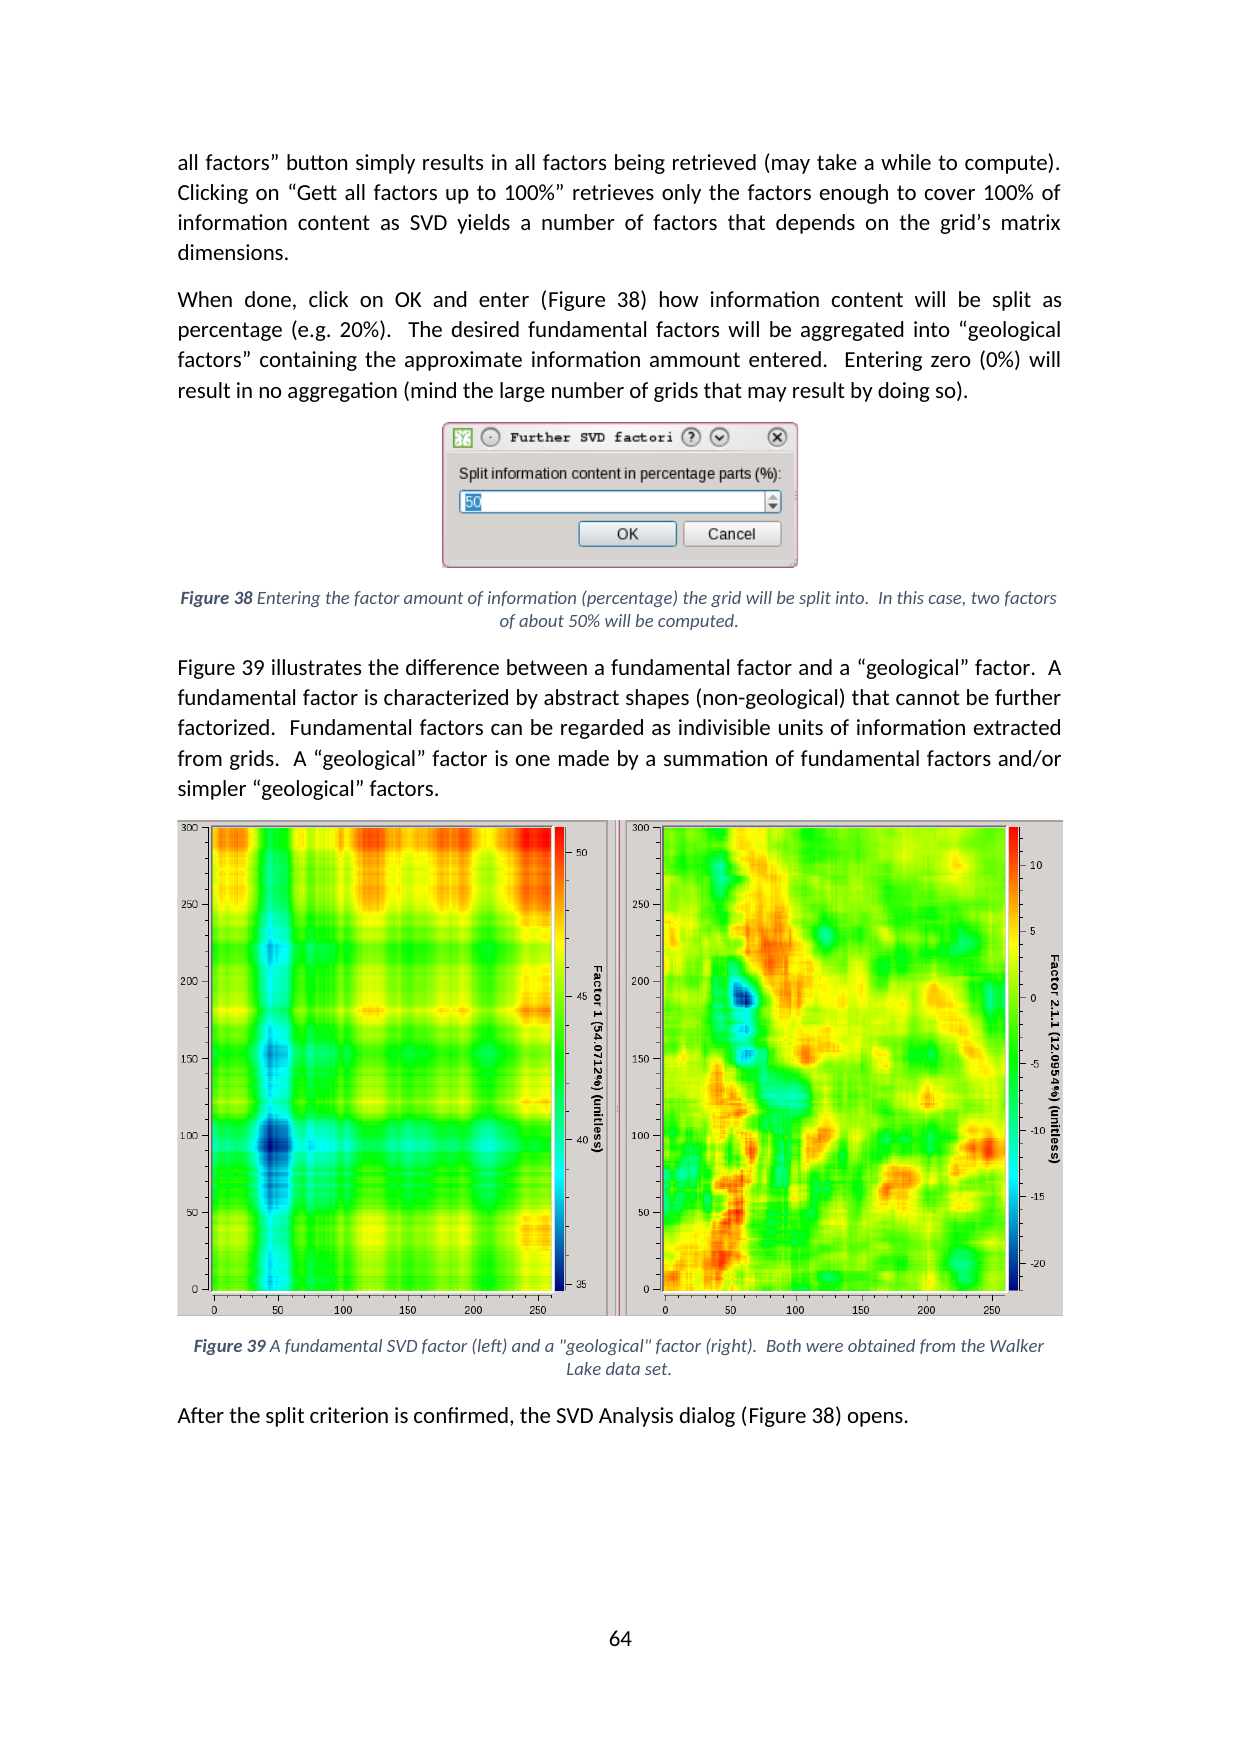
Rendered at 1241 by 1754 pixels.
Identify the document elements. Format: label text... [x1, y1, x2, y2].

picture [442, 422, 799, 568]
text Figure 39 illustrates the difference between a fundamental factor and a “geological” factor. A fundamental factor is characterized by abstract shapes (non-geological) that cannot be further factorized. Fundamental factors can be regarded as indivisible units of information extracted from grids. A “geological” factor is one made by a summation of fundamental factors and/or simpler “geological” factors. [177, 653, 1063, 802]
text After the split criterion is confirmed, the SVD Analysis dialog (Figure 38) opens. [177, 1401, 1063, 1429]
text Figure 39 A fundamental SVD factor (left) and a "geological" factor (right). Both were obtained from the Walker Lake data set. [177, 1335, 1063, 1381]
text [177, 148, 1063, 266]
text When done, click on OK and enter (Figure 38) how information content will be split as percentage (e.g. 20%). The desired fundamental factors will be aggregated into “geological factors” containing the approximate information ammount entered. Entering zero (0%) will result in no aggregation (mind the large number of grids that may result by doing so). [177, 285, 1063, 404]
text Figure 38 Entering the factor amount of information (percentage) the grid will be split into. In this case, two factors of about 50% will be computed. [177, 586, 1063, 632]
picture [177, 820, 1063, 1316]
